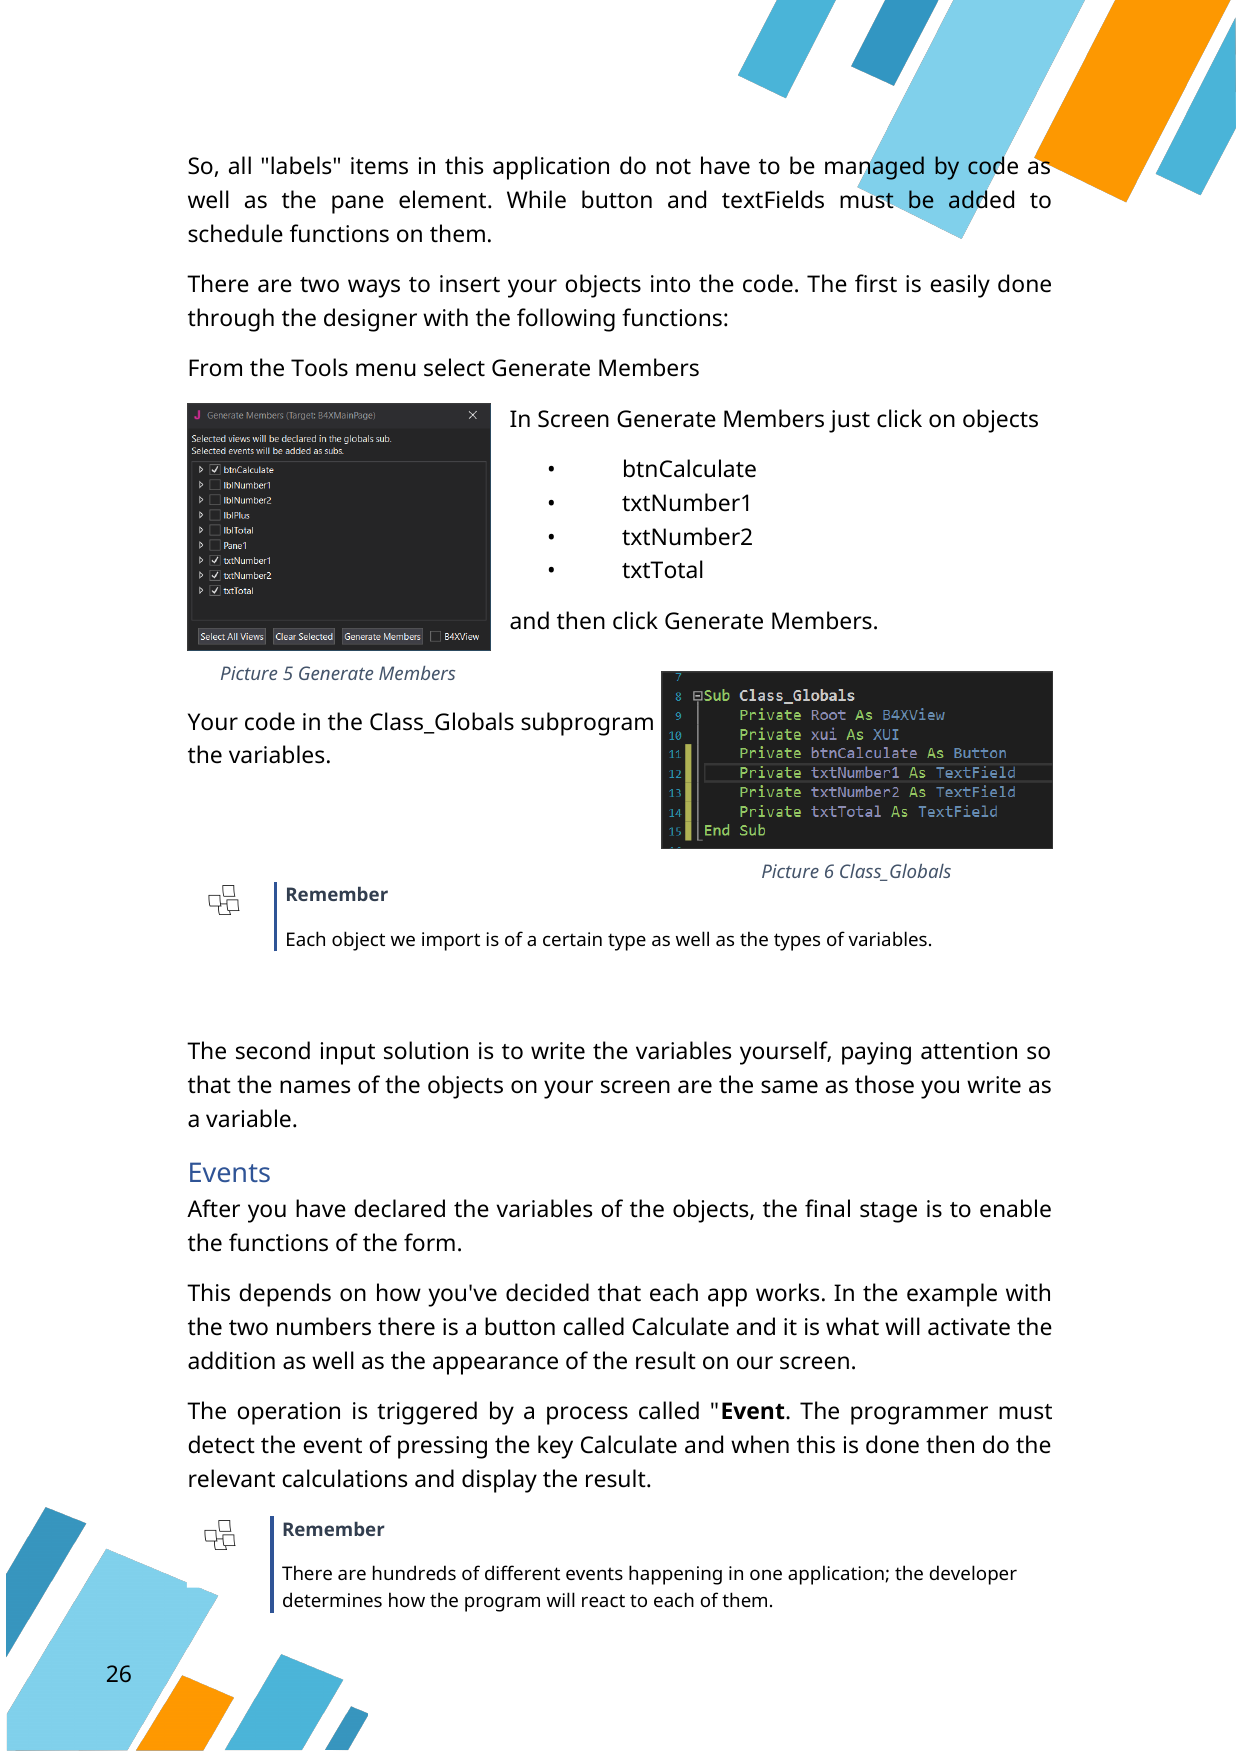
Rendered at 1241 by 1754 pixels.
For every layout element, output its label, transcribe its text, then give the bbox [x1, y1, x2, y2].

picture [661, 671, 1053, 849]
text The operation is triggered by a process called "Event. The programmer must detect the event of pressing the key Calculate and when this is done then do the relevant calculations and display the result. [187, 1395, 1053, 1494]
list txtNumber1 [491, 487, 1053, 518]
text From the Tools menu select Generate Members [187, 352, 1053, 383]
text So, all "labels" items in this application do not have to be managed by code as well as the pane element. While button and textFields must be added to schedule functions on them. [187, 150, 1053, 249]
picture [187, 403, 491, 651]
subtitle Events [187, 1153, 1053, 1190]
text After you have declared the variables of the objects, the final stage is to enable the functions of the form. [187, 1193, 1053, 1258]
text This depends on how you've decided that each app works. In the example with the two numbers there is a button called Calculate and it is what will activate the addition as well as the appearance of the result on our screen. [187, 1277, 1053, 1376]
text There are two ways to insert your objects into the code. The first is easily done through the designer with the following functions: [187, 268, 1053, 333]
list txtTotal [491, 554, 1053, 585]
text and then click Generate Members. [491, 604, 1053, 636]
picture [6, 1507, 368, 1751]
picture [206, 882, 242, 918]
list txtNumber2 [491, 520, 1053, 552]
picture [738, 0, 1236, 239]
text The second input solution is to write the variables yourself, paying attention so that the names of the objects on your screen are the same as those you write as a variable. [187, 1035, 1053, 1134]
list btnCalculate [491, 453, 1053, 484]
text Your code in the Class_Globals subprogram will be updated automatically with the variables. [187, 705, 661, 770]
text In Screen Generate Members just click on objects [187, 402, 1053, 434]
